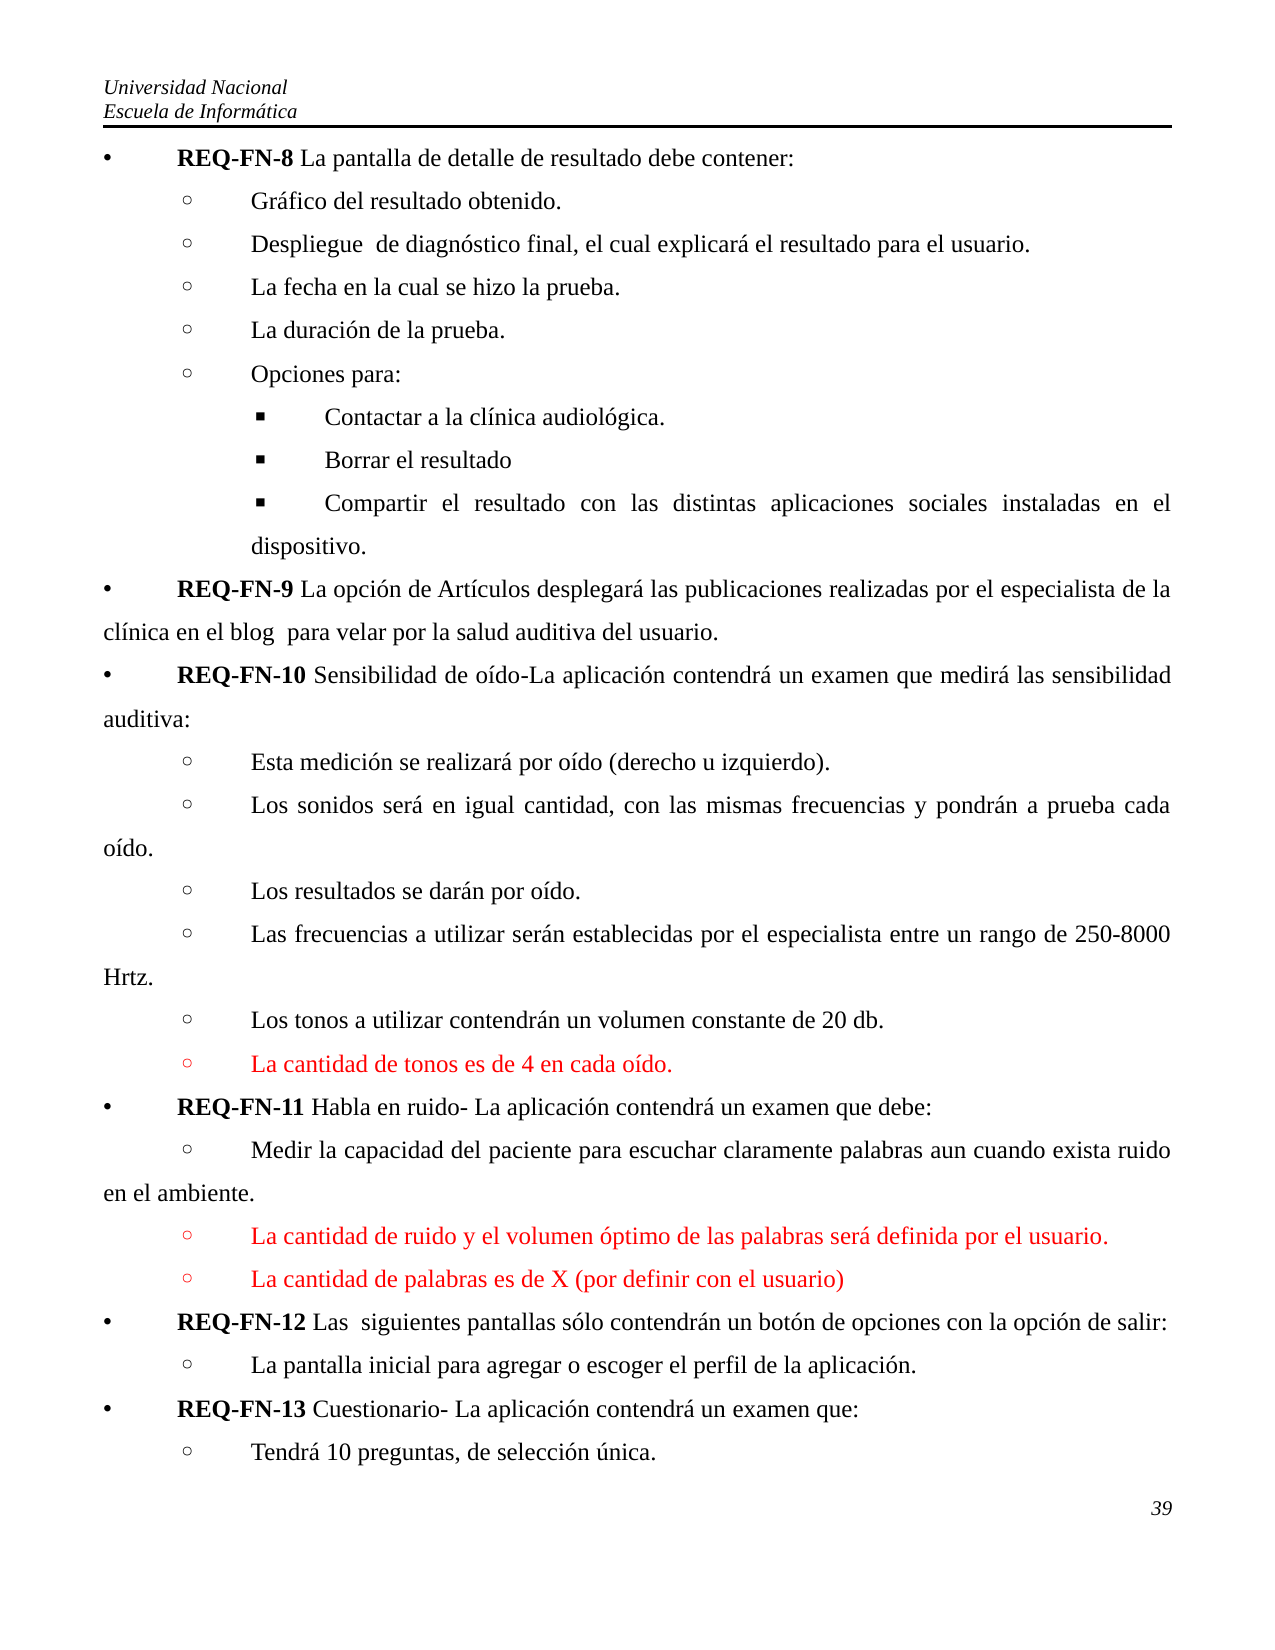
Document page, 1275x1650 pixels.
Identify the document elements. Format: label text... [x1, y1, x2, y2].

list REQ-FN-12 Las siguientes pantallas sólo contendrán un botón de opciones con la opción de salir: [103, 1307, 1172, 1336]
list Los sonidos será en igual cantidad, con las mismas frecuencias y pondrán a prueba cada oído. [103, 790, 1172, 862]
list La cantidad de ruido y el volumen óptimo de las palabras será definida por el usuario. [103, 1221, 1172, 1250]
list La duración de la prueba. [177, 316, 1172, 344]
list Medir la capacidad del paciente para escuchar claramente palabras aun cuando exista ruido en el ambiente. [103, 1135, 1172, 1207]
list REQ-FN-10 Sensibilidad de oído-La aplicación contendrá un examen que medirá las sensibilidad auditiva: [103, 661, 1172, 732]
list Gráfico del resultado obtenido. [177, 186, 1172, 215]
list La fecha en la cual se hizo la prueba. [177, 272, 1172, 301]
list REQ-FN-8 La pantalla de detalle de resultado debe contener: [103, 143, 1172, 172]
list La cantidad de palabras es de X (por definir con el usuario) [103, 1264, 1172, 1293]
list Contactar a la clínica audiológica. [251, 402, 1172, 431]
list REQ-FN-9 La opción de Artículos desplegará las publicaciones realizadas por el especialista de la clínica en el blog para velar por la salud auditiva del usuario. [103, 574, 1172, 646]
list REQ-FN-11 Habla en ruido- La aplicación contendrá un examen que debe: [103, 1092, 1172, 1121]
list Los resultados se darán por oído. [103, 876, 1172, 905]
list Esta medición se realizará por oído (derecho u izquierdo). [103, 747, 1172, 776]
list REQ-FN-13 Cuestionario- La aplicación contendrá un examen que: [103, 1394, 1172, 1422]
list Borrar el resultado [251, 445, 1172, 474]
list Opciones para: [177, 359, 1172, 387]
list Las frecuencias a utilizar serán establecidas por el especialista entre un rango de 250-8000 Hrtz. [103, 919, 1172, 991]
list La cantidad de tonos es de 4 en cada oído. [103, 1049, 1172, 1077]
list La pantalla inicial para agregar o escoger el perfil de la aplicación. [103, 1351, 1172, 1379]
list Compartir el resultado con las distintas aplicaciones sociales instaladas en el dispositivo. [251, 488, 1172, 560]
list Los tonos a utilizar contendrán un volumen constante de 20 db. [103, 1006, 1172, 1034]
list Tendrá 10 preguntas, de selección única. [103, 1437, 1172, 1466]
list Despliegue de diagnóstico final, el cual explicará el resultado para el usuario. [177, 229, 1172, 258]
